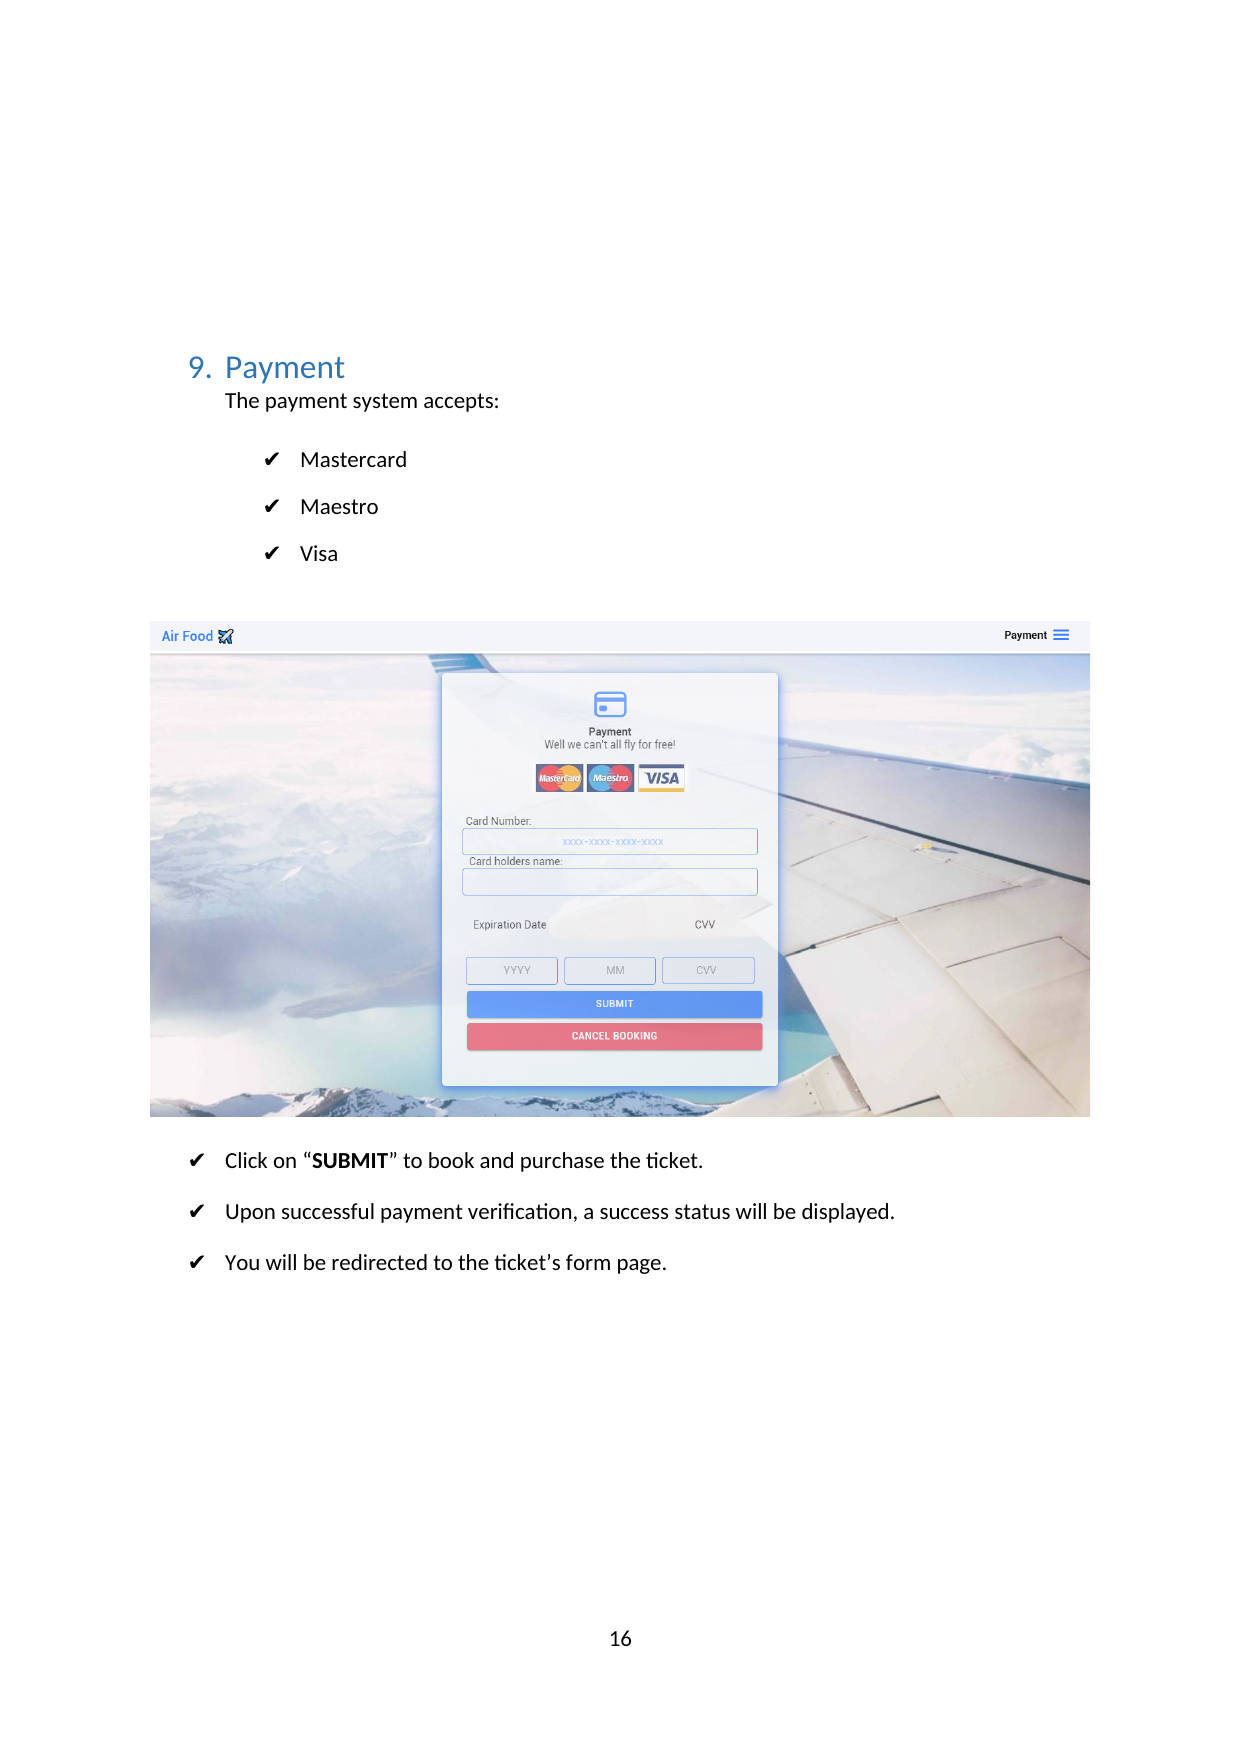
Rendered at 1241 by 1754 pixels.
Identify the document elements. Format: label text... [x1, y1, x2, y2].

picture [150, 621, 1091, 1117]
list Click on “SUBMIT” to book and purchase the ticket. [187, 1135, 1090, 1182]
subtitle Payment [187, 346, 1090, 387]
list You will be redirected to the ticket’s form page. [187, 1236, 1090, 1283]
list Upon successful payment verification, a success status will be displayed. [187, 1186, 1090, 1233]
list Maestro [262, 480, 1090, 527]
list Visa [262, 527, 1090, 574]
text The payment system accepts: [225, 387, 1090, 414]
list Mastercard [262, 433, 1090, 480]
